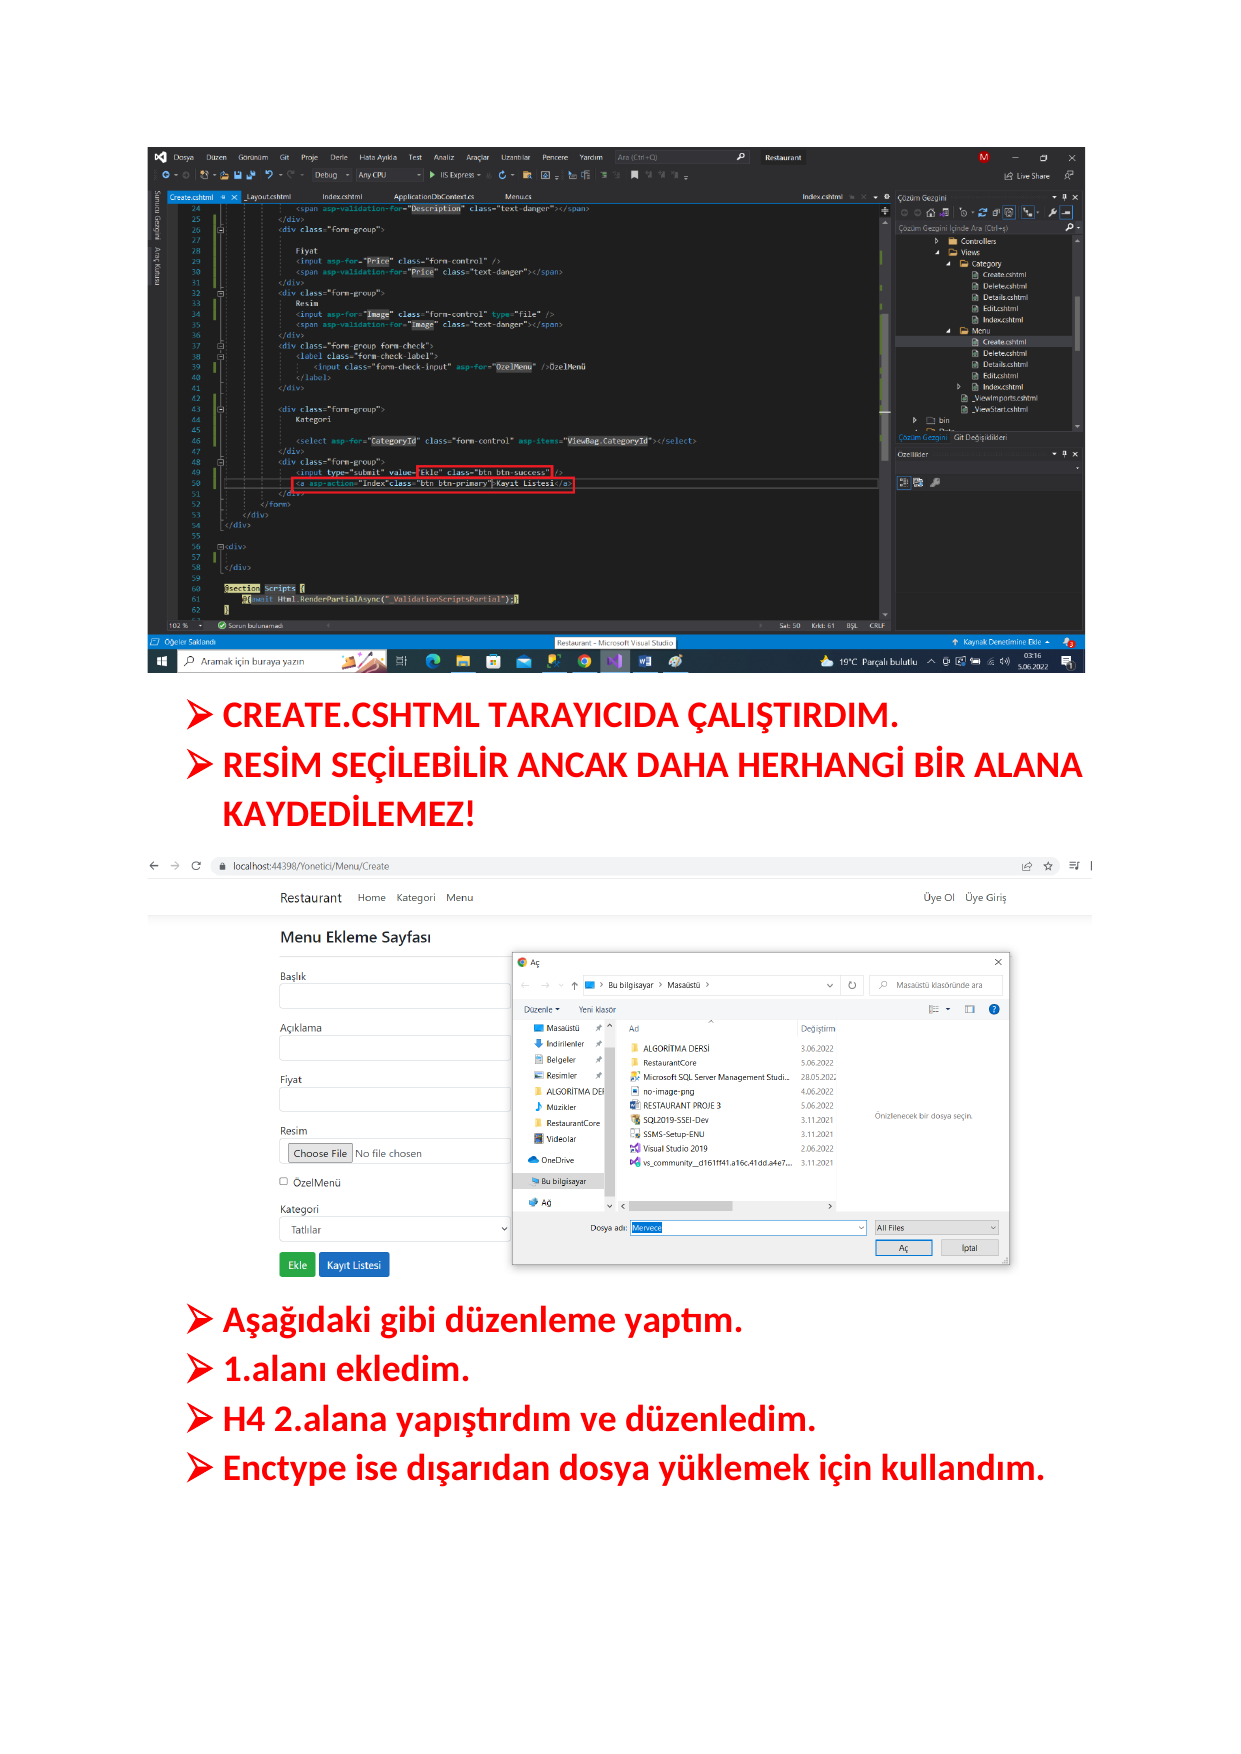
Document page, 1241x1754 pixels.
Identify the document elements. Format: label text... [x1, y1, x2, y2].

list Enctype ise dışarıdan dosya yüklemek için kullandım. [185, 1444, 1093, 1490]
list Aşağıdaki gibi düzenleme yaptım. [185, 1296, 1093, 1342]
list RESİM SEÇİLEBİLİR ANCAK DAHA HERHANGİ BİR ALANA KAYDEDİLEMEZ! [185, 741, 1093, 836]
list CREATE.CSHTML TARAYICIDA ÇALIŞTIRDIM. [185, 691, 1093, 737]
list H4 2.alana yapıştırdım ve düzenledim. [185, 1395, 1093, 1441]
picture [147, 147, 1085, 673]
list 1.alanı ekledim. [185, 1345, 1093, 1391]
picture [147, 856, 1092, 1277]
